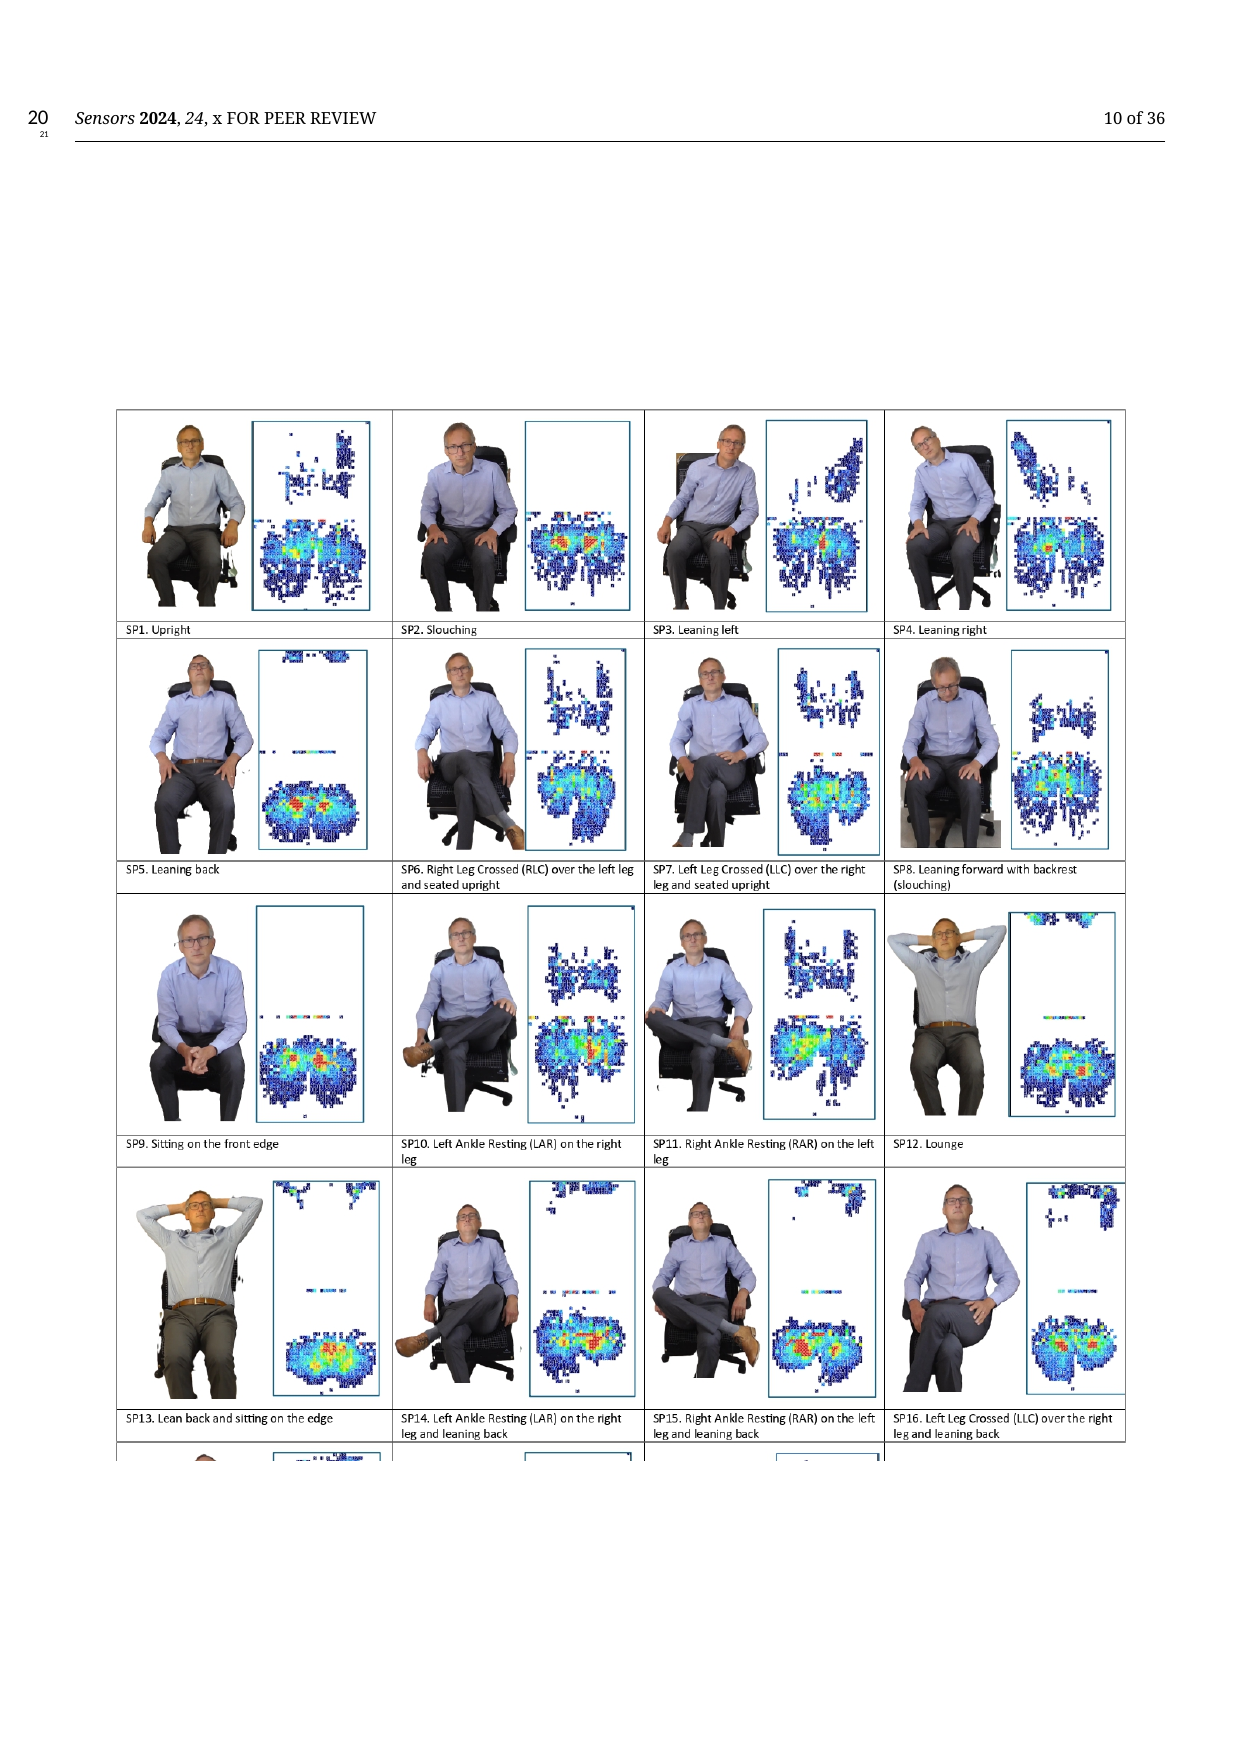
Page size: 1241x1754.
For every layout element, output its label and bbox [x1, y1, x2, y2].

picture [81, 373, 1159, 1461]
